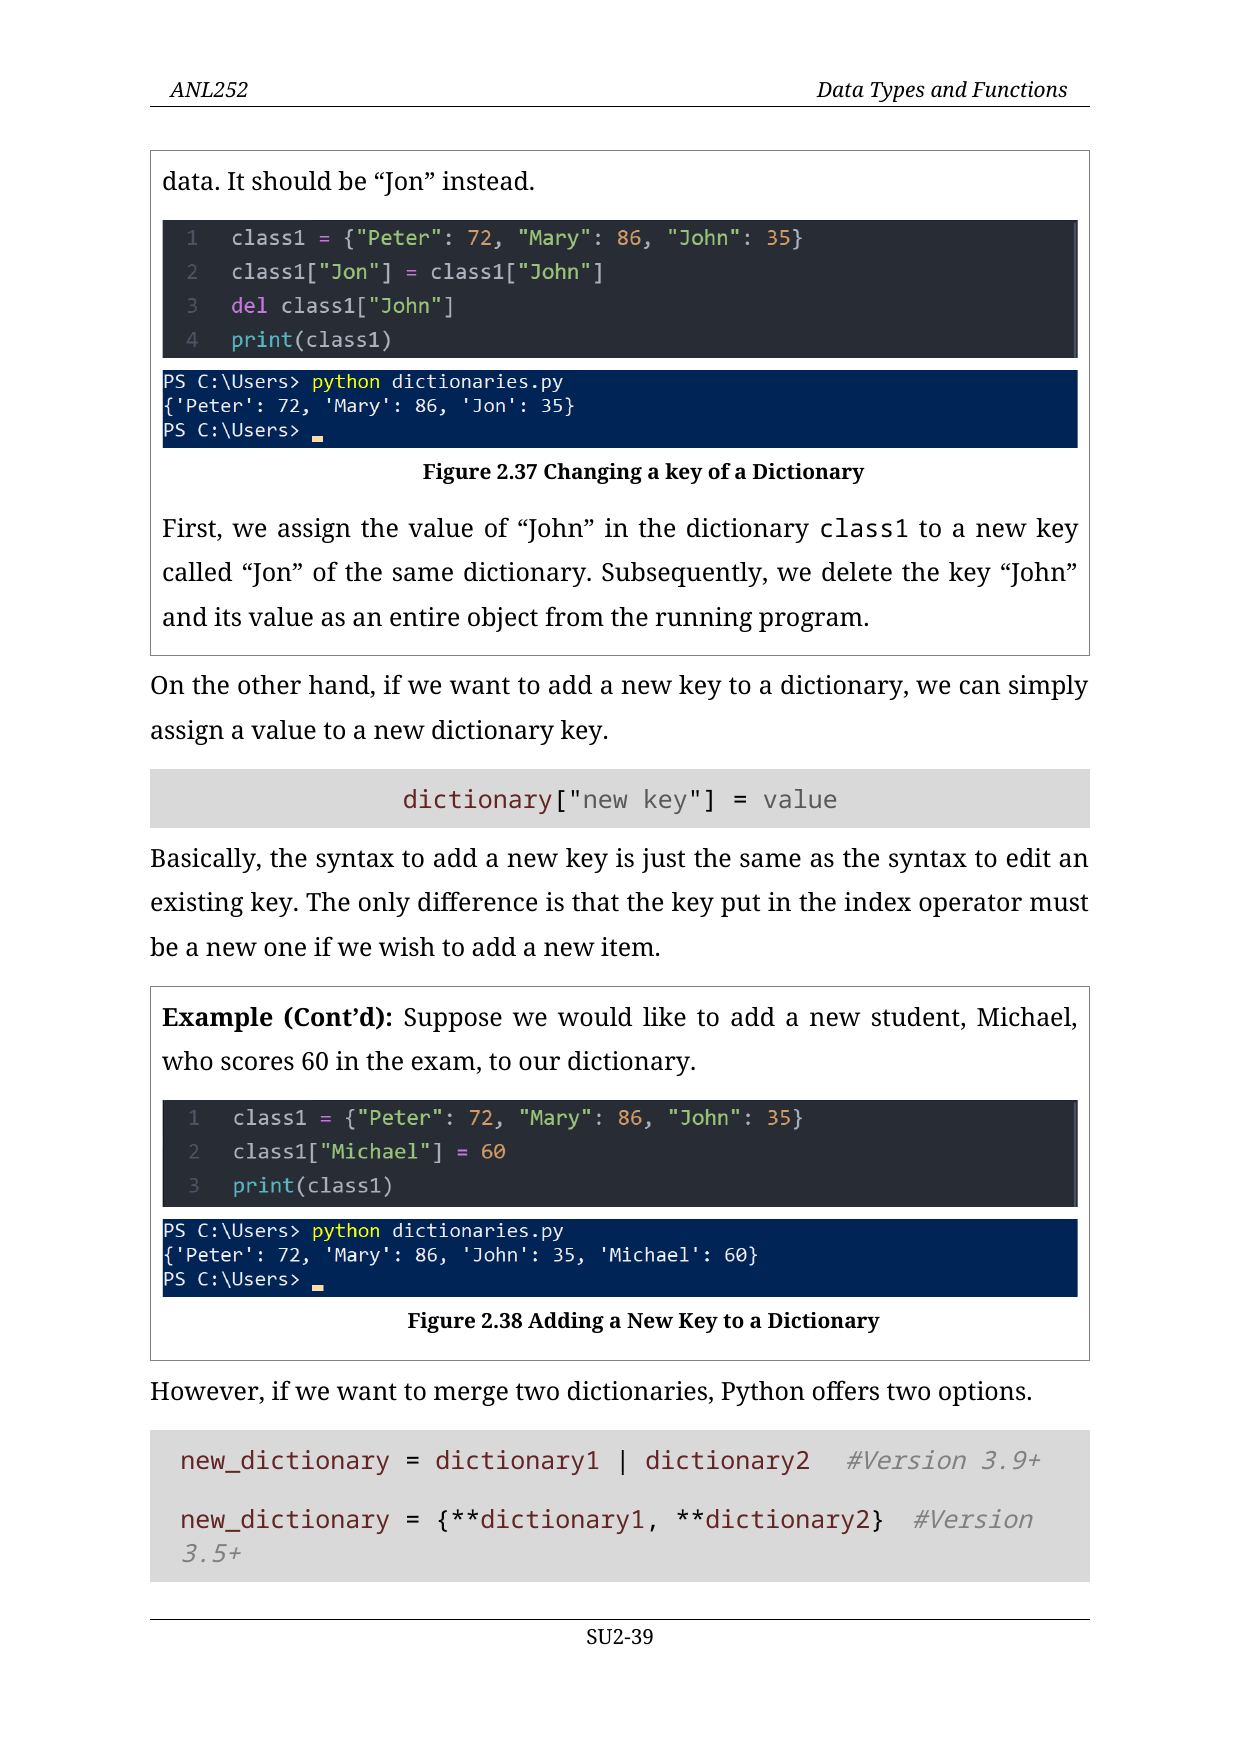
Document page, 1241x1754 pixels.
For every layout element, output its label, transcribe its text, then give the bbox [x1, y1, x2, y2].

picture [162, 1100, 1078, 1207]
table_cell new_dictionary = {**dictionary1, **dictionary2} #Version 3.5+ [150, 1489, 1090, 1582]
table_header new_dictionary = dictionary1 | dictionary2 #Version 3.9+ [150, 1430, 1090, 1489]
text Basically, the syntax to add a new key is just the same as the syntax to edit an existing key. The only difference is that the key put in the index operator must be a new one if we wish to add a new item. [150, 841, 1090, 963]
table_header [151, 151, 1089, 654]
table_header dictionary["new key"] = value [150, 769, 1090, 828]
text On the other hand, if we want to add a new key to a dictionary, we can simply assign a value to a new dictionary key. [150, 668, 1090, 746]
picture [162, 1219, 1078, 1297]
table_header Example (Cont’d): Suppose we would like to add a new student, Michael, who scores 60 in the exam, to our dictionary. Figure 2.38 Adding a New Key to a Dictionary [151, 987, 1089, 1360]
picture [162, 370, 1078, 448]
picture [162, 220, 1078, 358]
text However, if we want to merge two dictionaries, Python offers two options. [150, 1373, 1090, 1407]
